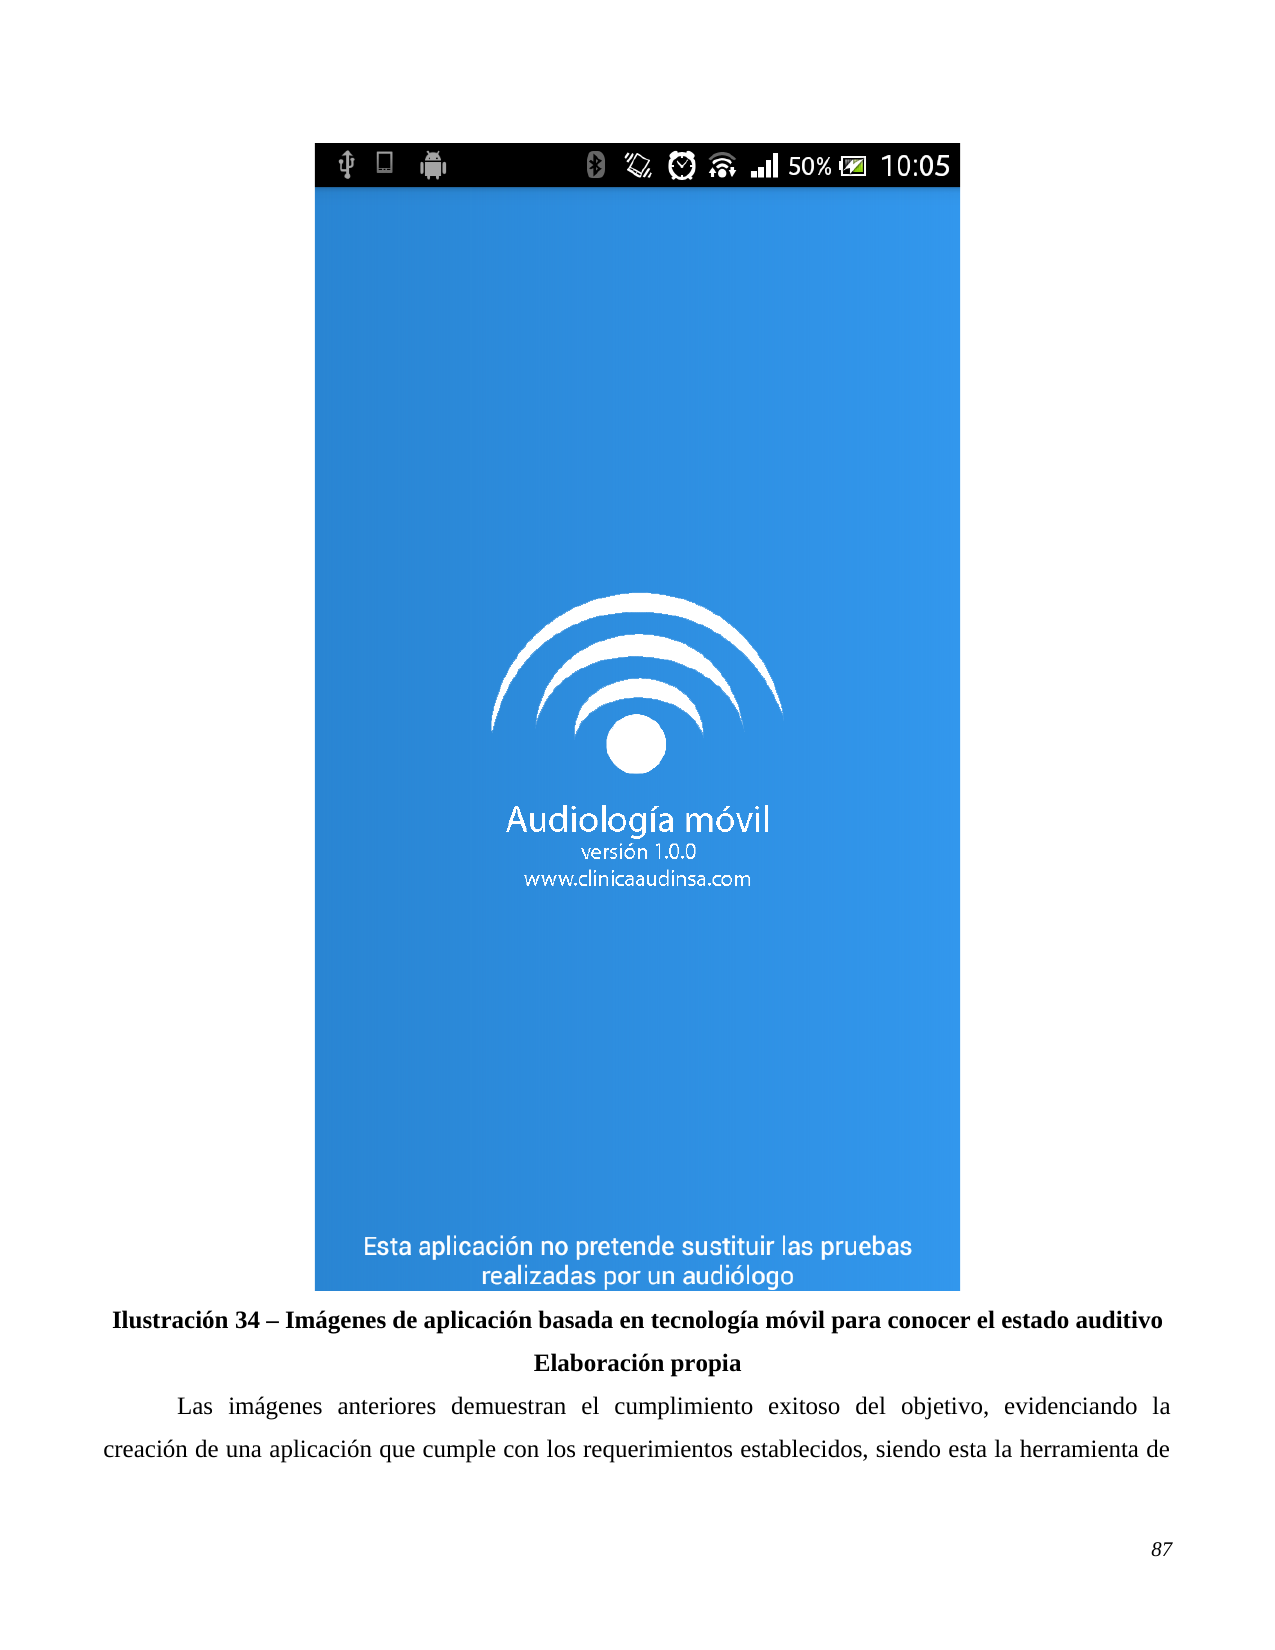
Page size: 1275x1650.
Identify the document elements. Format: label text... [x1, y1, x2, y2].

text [103, 1391, 1172, 1463]
text Ilustración 34 – Imágenes de aplicación basada en tecnología móvil para conocer el estado auditivo [103, 1305, 1172, 1334]
picture [314, 143, 961, 1291]
text Elaboración propia [103, 1348, 1172, 1377]
